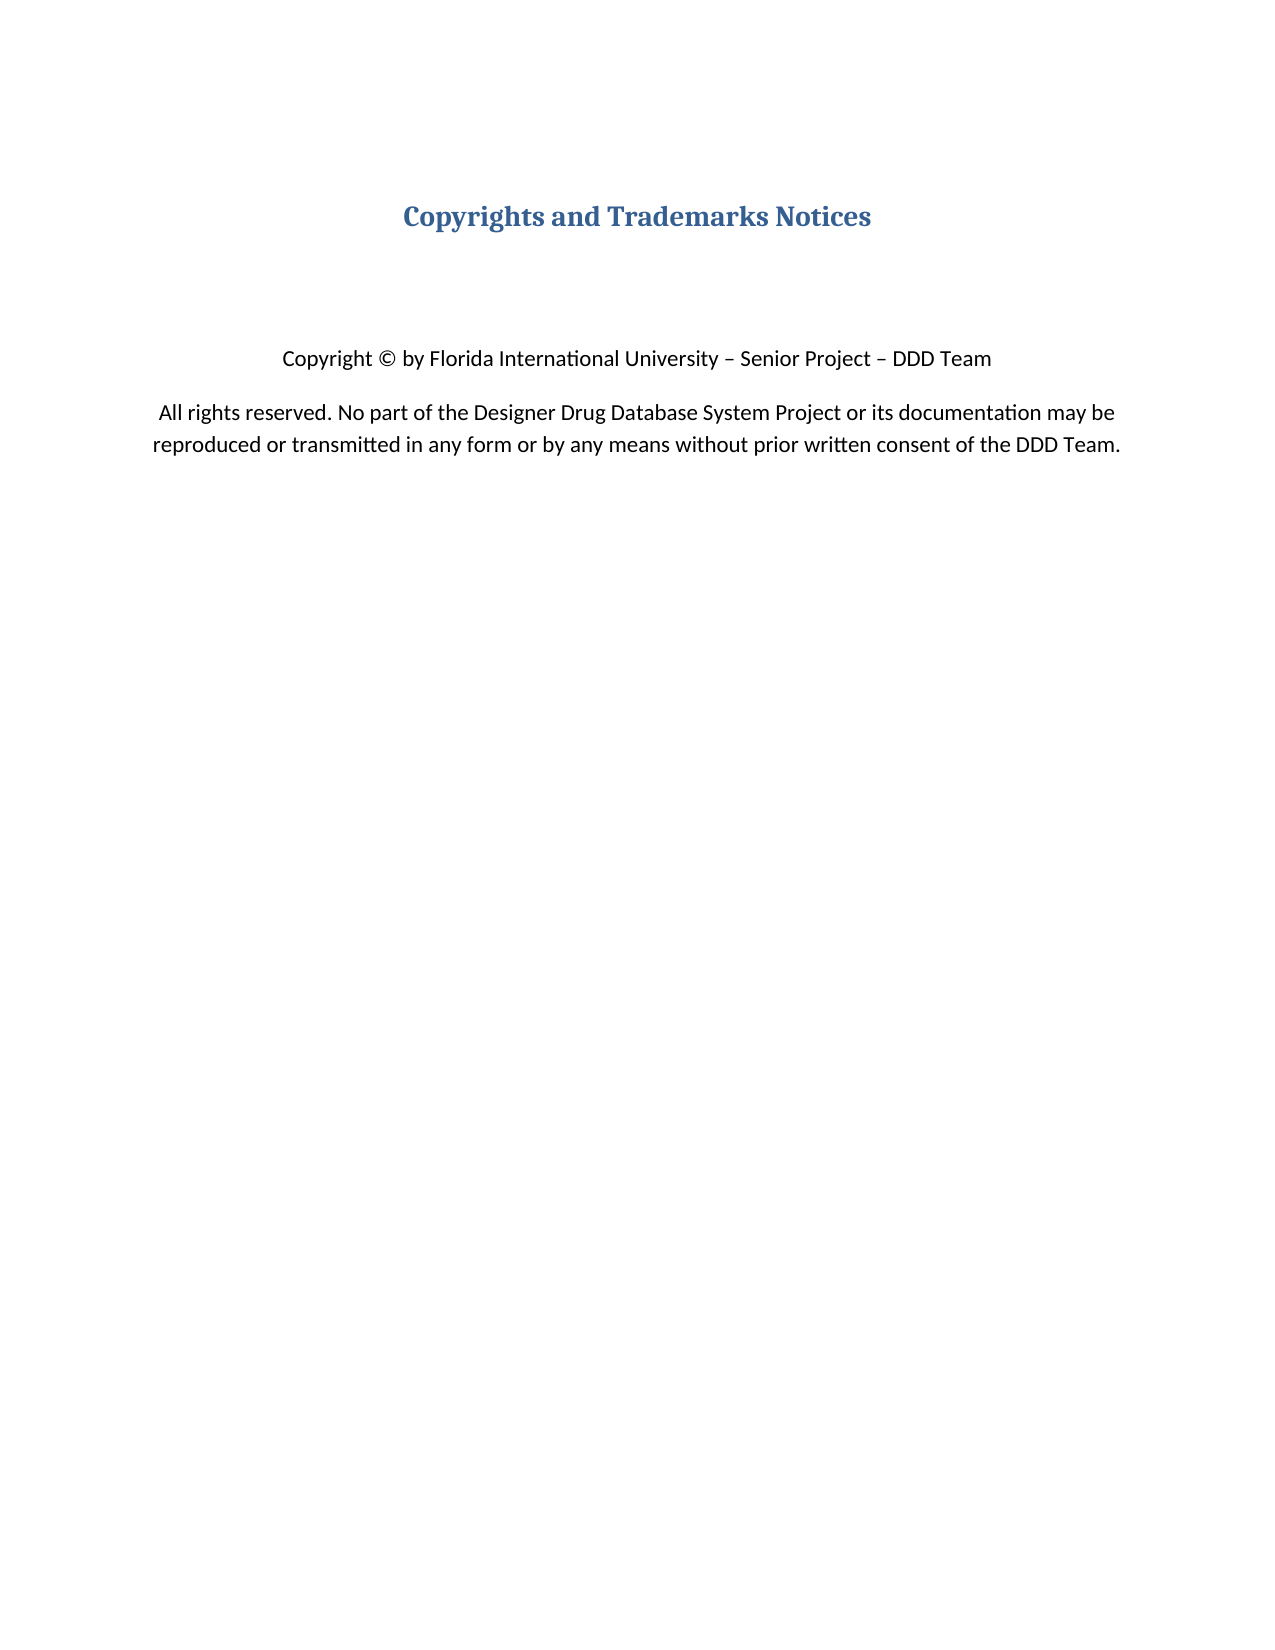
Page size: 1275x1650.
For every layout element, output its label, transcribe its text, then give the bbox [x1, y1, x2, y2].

text All rights reserved. No part of the Designer Drug Database System Project or its documentation may be reproduced or transmitted in any form or by any means without prior written consent of the DDD Team. [150, 398, 1125, 458]
subtitle Copyrights and Trademarks Notices [150, 200, 1125, 233]
text Copyright © by Florida International University – Senior Project – DDD Team [150, 344, 1125, 373]
